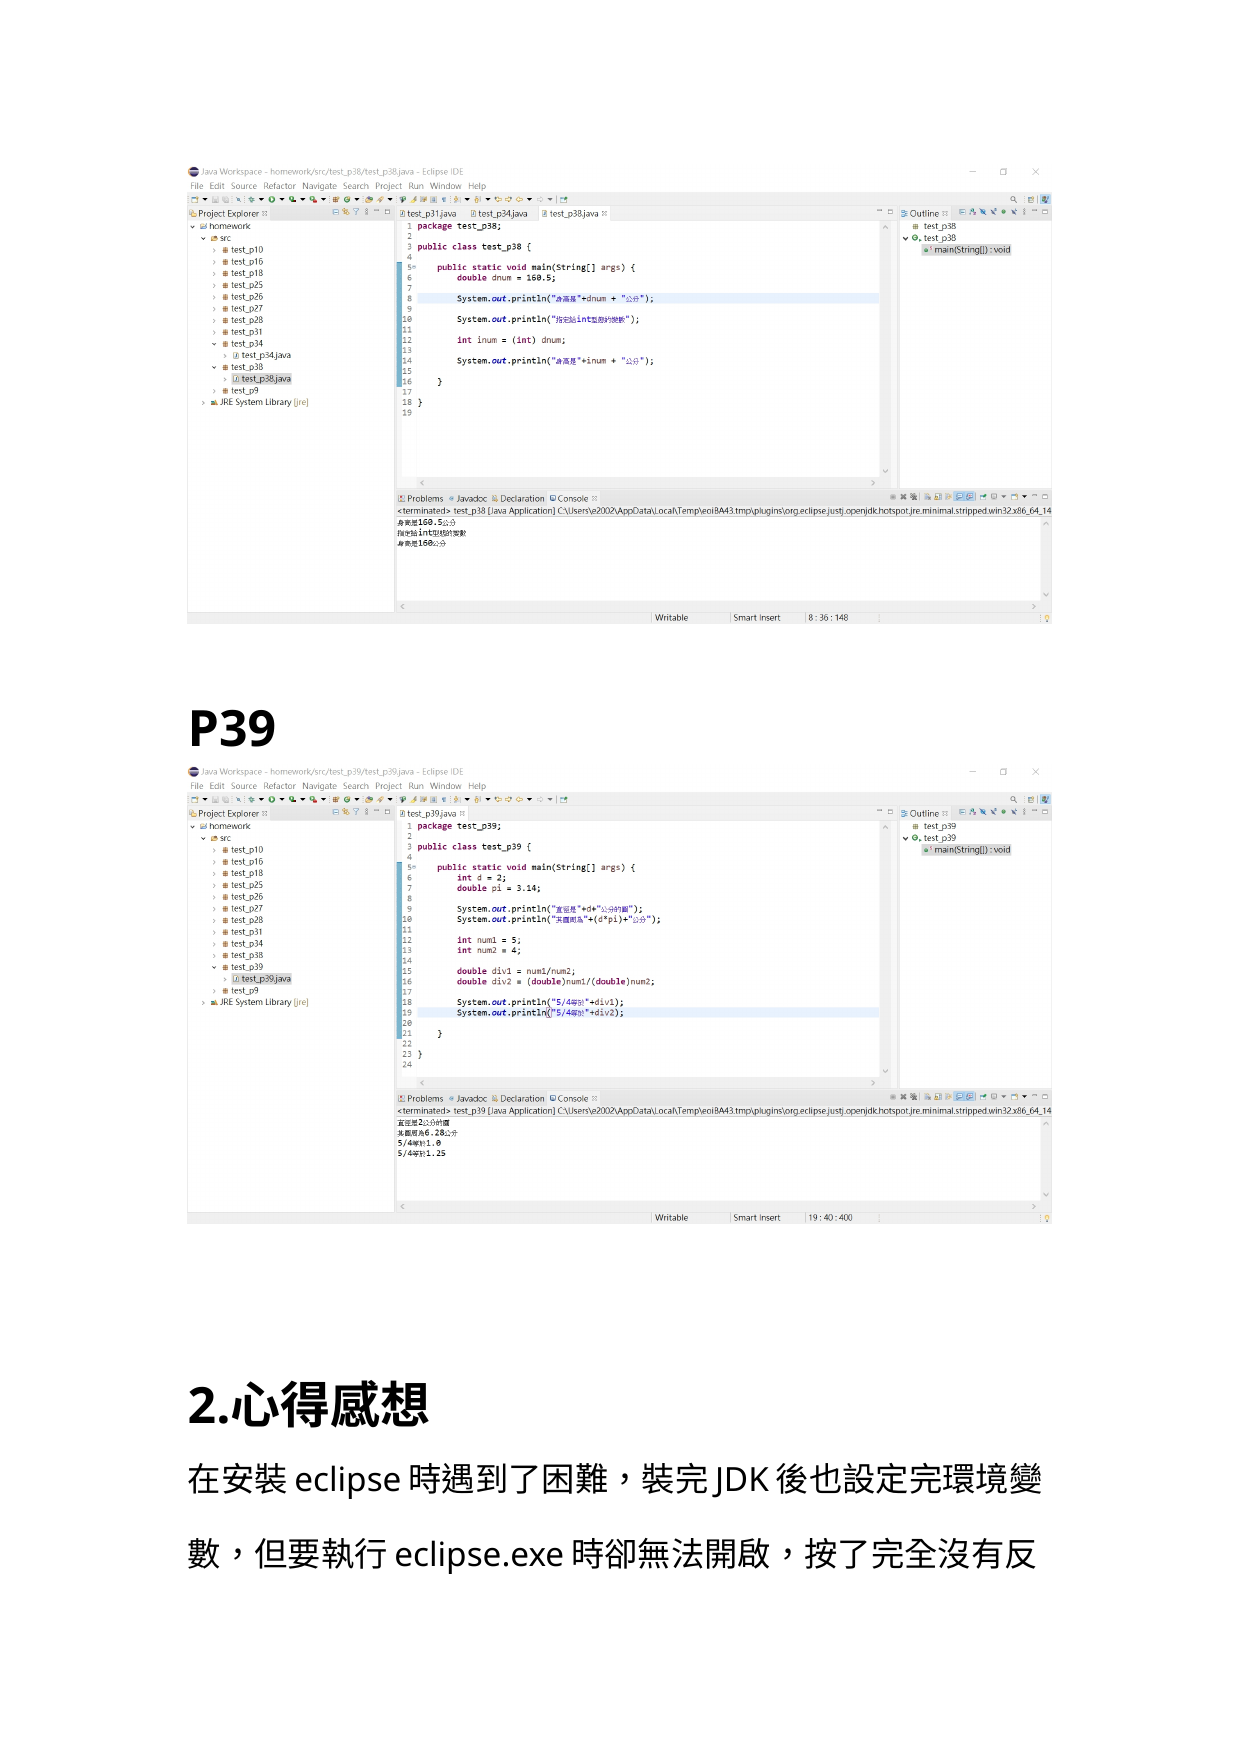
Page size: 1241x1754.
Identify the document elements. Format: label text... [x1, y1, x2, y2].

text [187, 1439, 1053, 1589]
picture [187, 164, 1052, 624]
picture [187, 764, 1052, 1224]
text 2.心得感想 [187, 1364, 1053, 1439]
text P39 [187, 689, 1053, 764]
